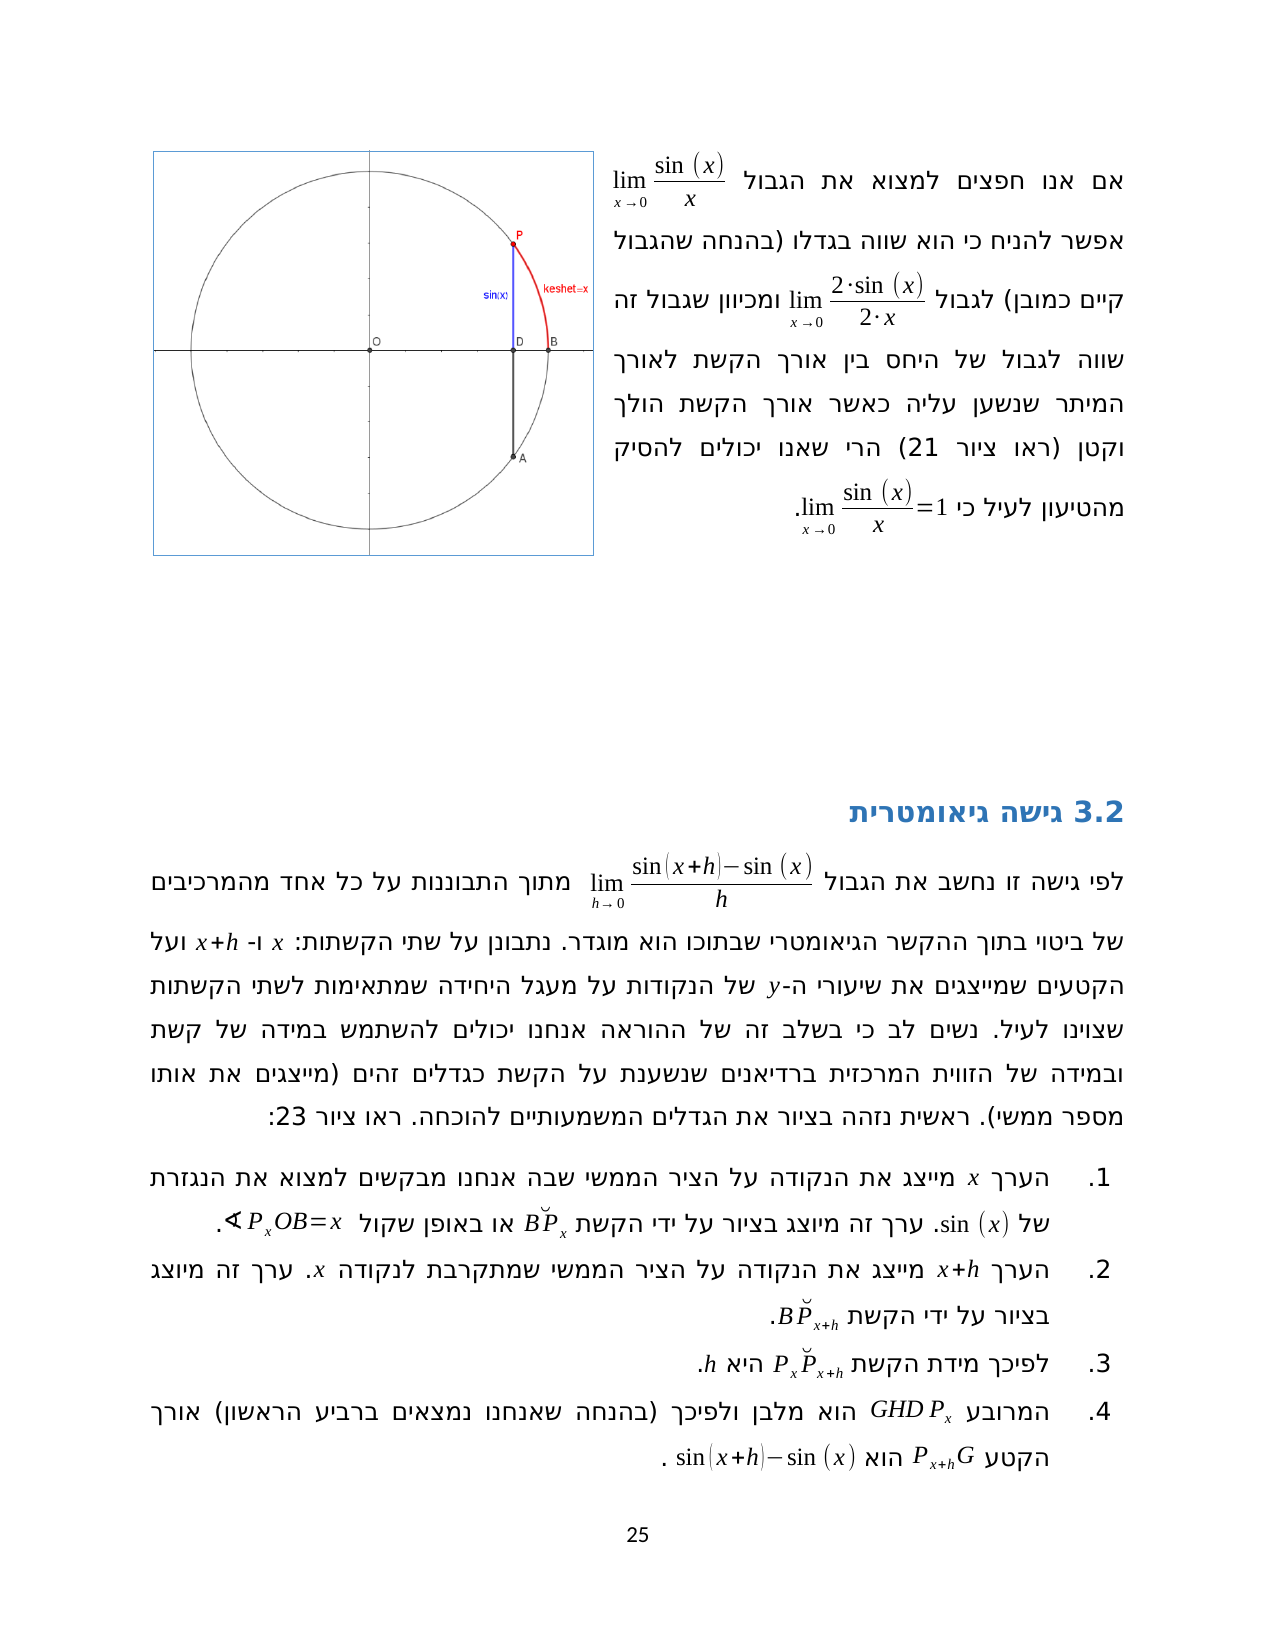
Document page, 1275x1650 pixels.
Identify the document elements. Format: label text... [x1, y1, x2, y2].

text אם אנו חפצים למצוא את הגבול אפשר להניח כי הוא שווה בגדלו (בהנחה שהגבול קיים כמובן) לגבול ומכיוון שגבול זה שווה לגבול של היחס בין אורך הקשת לאורך המיתר שנשען עליה כאשר אורך הקשת הולך וקטן (ראו ציור 21) הרי שאנו יכולים להסיק מהטיעון לעיל כי . [594, 150, 1125, 538]
list הערך מייצג את הנקודה על הציר הממשי שמתקרבת לנקודה . ערך זה מיוצג בציור על ידי הקשת . [150, 1255, 1087, 1333]
picture [154, 152, 593, 555]
list הערך מייצג את הנקודה על הציר הממשי שבה אנחנו מבקשים למצוא את הנגזרת של . ערך זה מיוצג בציור על ידי הקשת או באופן שקול . [150, 1163, 1087, 1241]
subtitle 3.2 גישה גיאומטרית [150, 795, 1125, 829]
list המרובע הוא מלבן ולפיכך (בהנחה שאנחנו נמצאים ברביע הראשון) אורך הקטע הוא . [150, 1396, 1087, 1473]
text לפי גישה זו נחשב את הגבול מתוך התבוננות על כל אחד מהמרכיבים של ביטוי בתוך ההקשר הגיאומטרי שבתוכו הוא מוגדר. נתבונן על שתי הקשתות: ו- ועל הקטעים שמייצגים את שיעורי ה- של הנקודות על מעגל היחידה שמתאימות לשתי הקשתות שצוינו לעיל. נשים לב כי בשלב זה של ההוראה אנחנו יכולים להשתמש במידה של קשת ובמידה של הזווית המרכזית ברדיאנים שנשענת על הקשת כגדלים זהים (מייצגים את אותו מספר ממשי). ראשית נזהה בציור את הגדלים המשמעותיים להוכחה. ראו ציור 23: [150, 851, 1125, 1132]
list לפיכך מידת הקשת היא . [150, 1347, 1087, 1381]
